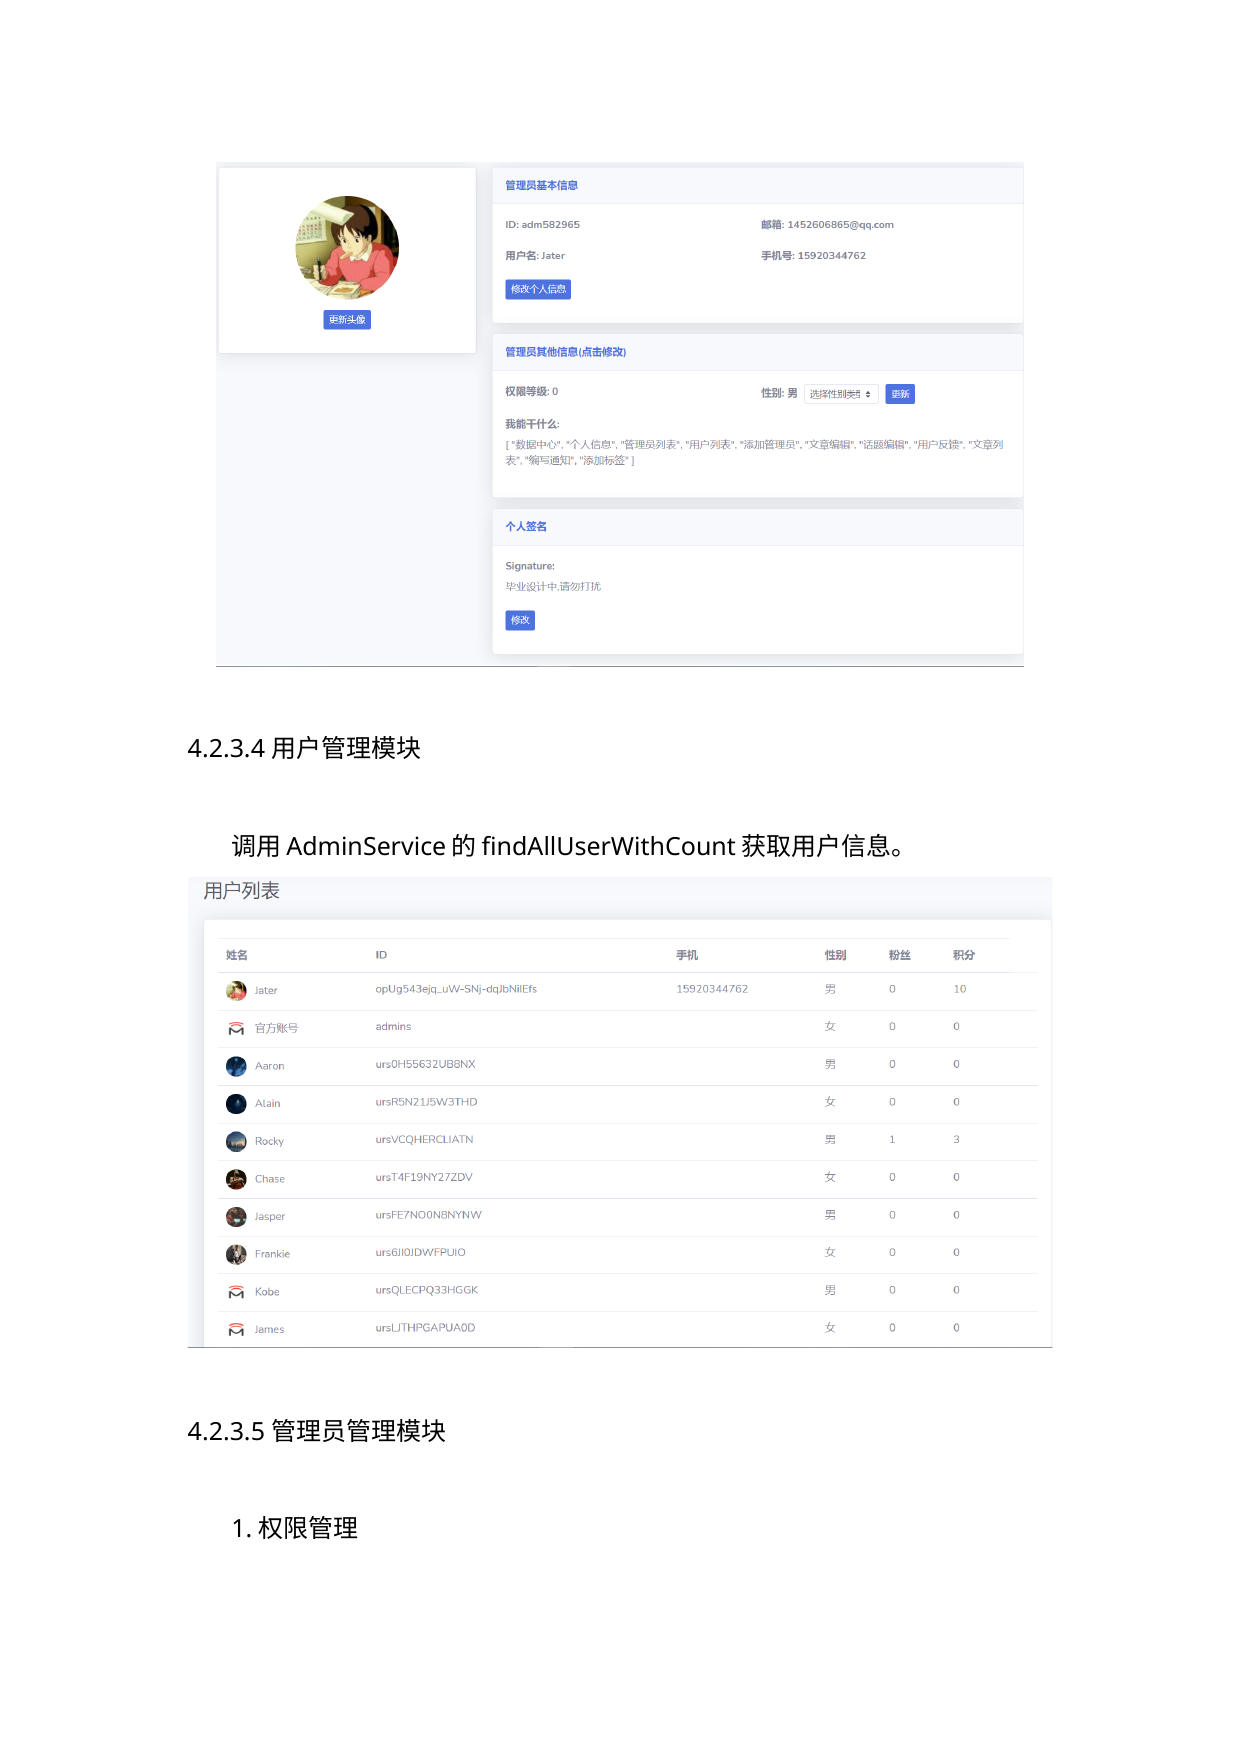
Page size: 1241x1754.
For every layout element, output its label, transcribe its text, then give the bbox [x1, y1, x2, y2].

list 权限管理 [187, 1494, 1053, 1559]
picture [187, 877, 1053, 1348]
subtitle 4.2.3.4 用户管理模块 [187, 714, 1053, 779]
subtitle 4.2.3.5 管理员管理模块 [187, 1397, 1053, 1462]
picture [216, 162, 1024, 667]
text 调用AdminService的findAllUserWithCount获取用户信息。 [187, 812, 1053, 877]
